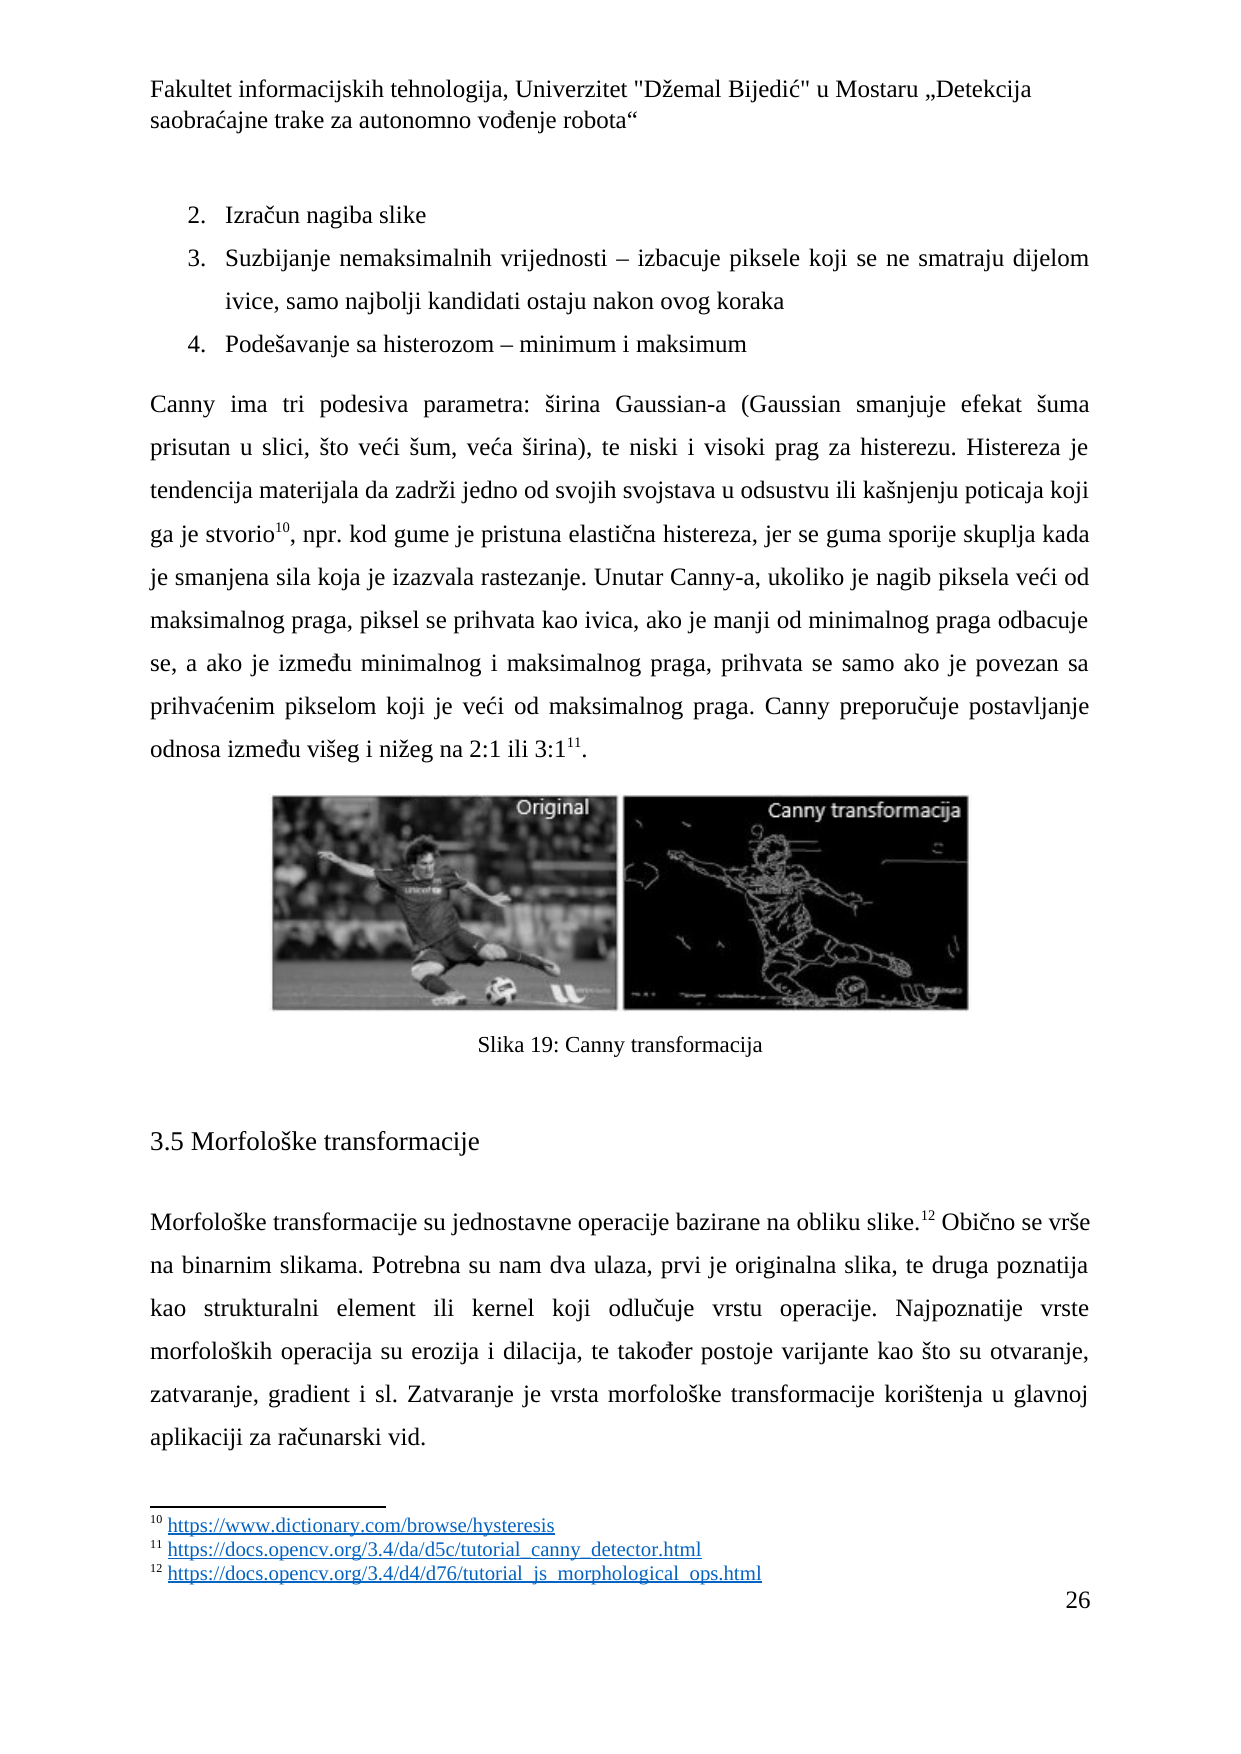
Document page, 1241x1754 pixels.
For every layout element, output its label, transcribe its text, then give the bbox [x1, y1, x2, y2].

text Morfološke transformacije su jednostavne operacije bazirane na obliku slike. Obično se vrše na binarnim slikama. Potrebna su nam dva ulaza, prvi je originalna slika, te druga poznatija kao strukturalni element ili kernel koji odlučuje vrstu operacije. Najpoznatije vrste morfoloških operacija su erozija i dilacija, te također postoje varijante kao što su otvaranje, zatvaranje, gradient i sl. Zatvaranje je vrsta morfološke transformacije korištenja u glavnoj aplikaciji za računarski vid. [150, 1207, 1090, 1451]
list Podešavanje sa histerozom – minimum i maksimum [187, 329, 1090, 358]
subtitle 3.5 Morfološke transformacije [150, 1126, 1090, 1157]
text Slika 19: Canny transformacija [150, 1031, 1090, 1057]
text Canny ima tri podesiva parametra: širina Gaussian-a (Gaussian smanjuje efekat šuma prisutan u slici, što veći šum, veća širina), te niski i visoki prag za histerezu. Histereza je tendencija materijala da zadrži jedno od svojih svojstava u odsustvu ili kašnjenju poticaja koji ga je stvorio, npr. kod gume je pristuna elastična histereza, jer se guma sporije skuplja kada je smanjena sila koja je izazvala rastezanje. Unutar Canny-a, ukoliko je nagib piksela veći od maksimalnog praga, piksel se prihvata kao ivica, ako je manji od minimalnog praga odbacuje se, a ako je između minimalnog i maksimalnog praga, prihvata se samo ako je povezan sa prihvaćenim pikselom koji je veći od maksimalnog praga. Canny preporučuje postavljanje odnosa između višeg i nižeg na 2:1 ili 3:1. [150, 389, 1090, 763]
list Izračun nagiba slike [187, 200, 1090, 229]
list Suzbijanje nemaksimalnih vrijednosti – izbacuje piksele koji se ne smatraju dijelom ivice, samo najbolji kandidati ostaju nakon ovog koraka [187, 243, 1090, 315]
picture [268, 794, 972, 1012]
